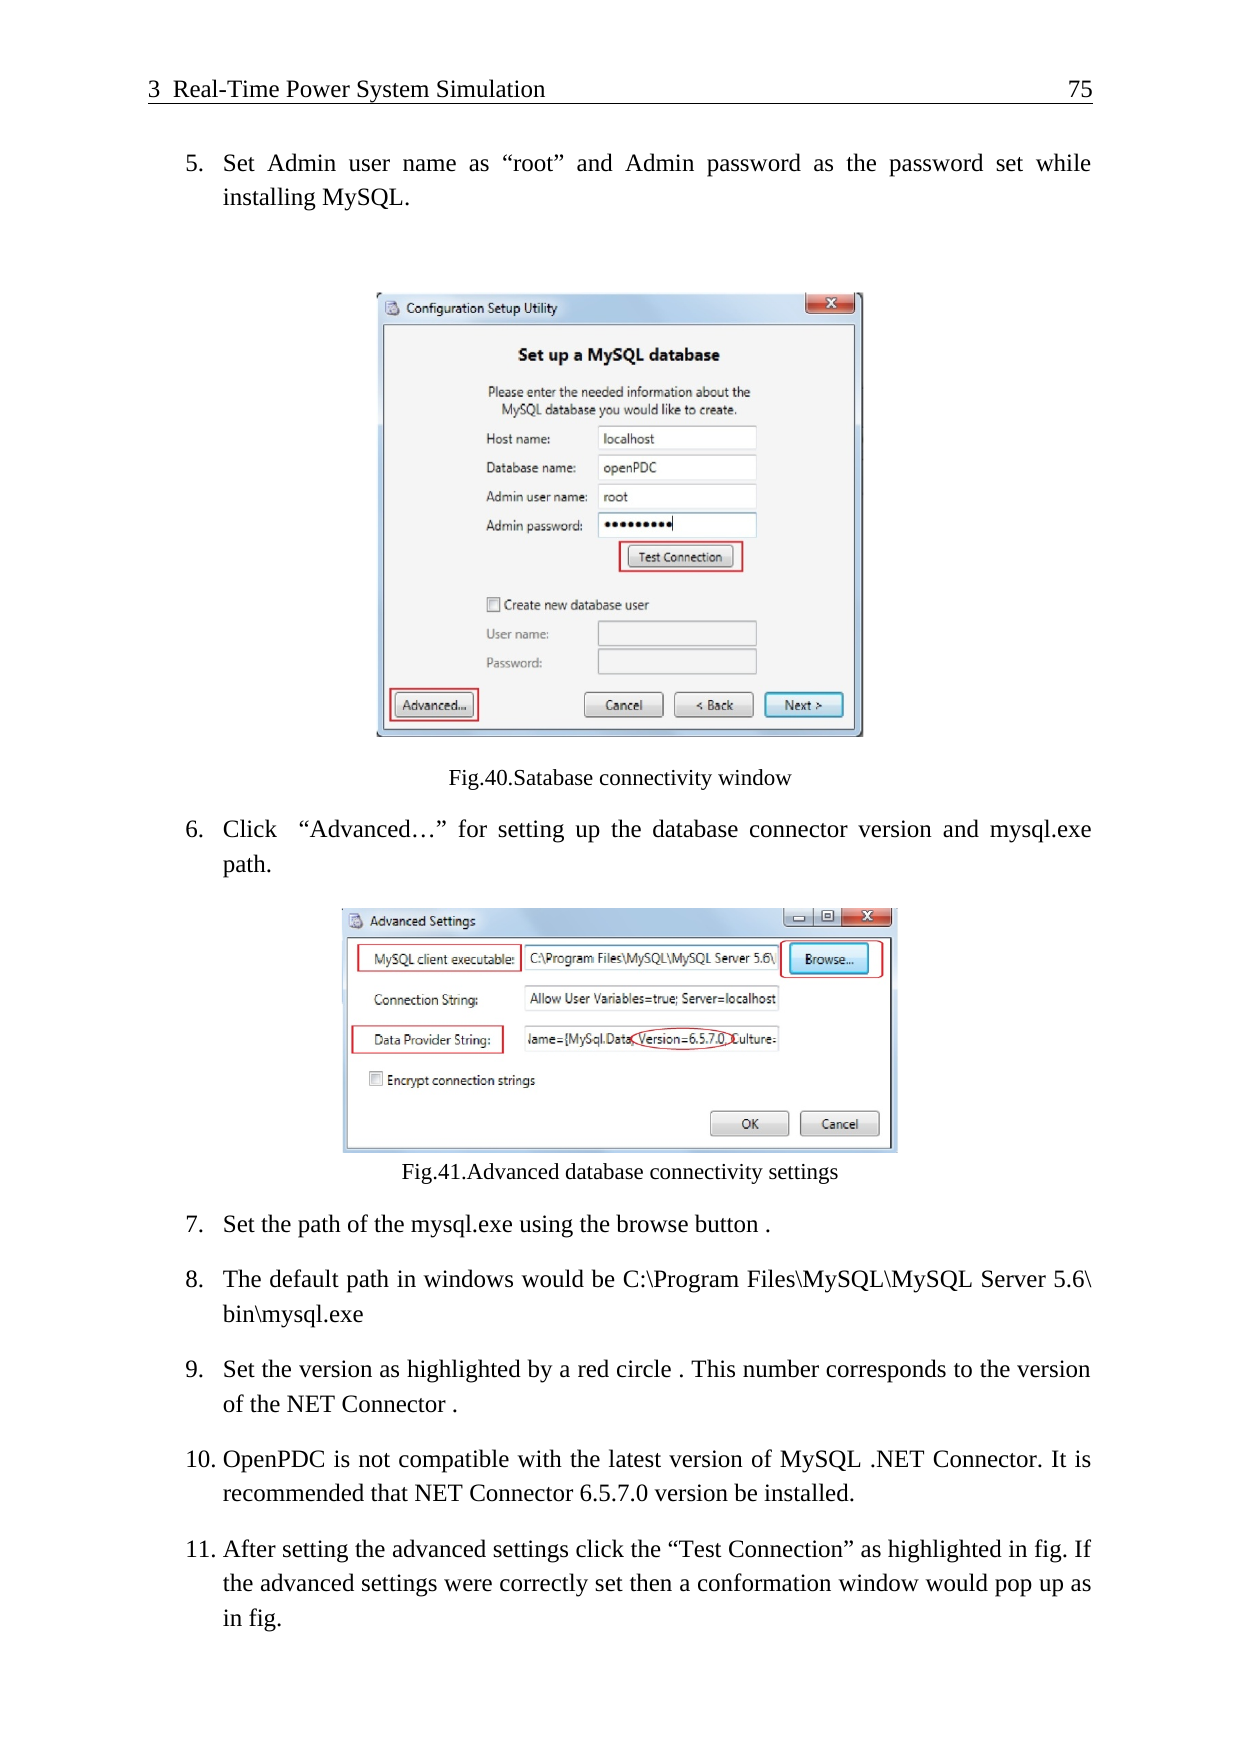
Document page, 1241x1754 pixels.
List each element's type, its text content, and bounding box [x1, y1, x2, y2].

picture [341, 908, 899, 1153]
list Set the version as highlighted by a red circle . This number corresponds to the version of the NET Connector . [185, 1354, 1093, 1417]
list Set Admin user name as “root” and Admin password as the password set while installing MySQL. [185, 148, 1093, 211]
text Fig.40.Satabase connectivity window [148, 763, 1093, 790]
list Click “Advanced…” for setting up the database connector version and mysql.exe path. [185, 814, 1093, 878]
text Fig.41.Advanced database connectivity settings [148, 1158, 1093, 1184]
list After setting the advanced settings click the “Test Connection” as highlighted in fig. If the advanced settings were correctly set then a conformation window would pop up as in fig. [185, 1534, 1093, 1631]
list Set the path of the mysql.exe using the browse button . [185, 1209, 1093, 1238]
list OpenPDC is not compatible with the latest version of MySQL .NET Connector. It is recommended that NET Connector 6.5.7.0 version be installed. [185, 1444, 1093, 1507]
picture [376, 292, 864, 737]
list The default path in windows would be C:\Program Files\MySQL\MySQL Server 5.6\bin\mysql.exe [185, 1264, 1093, 1328]
